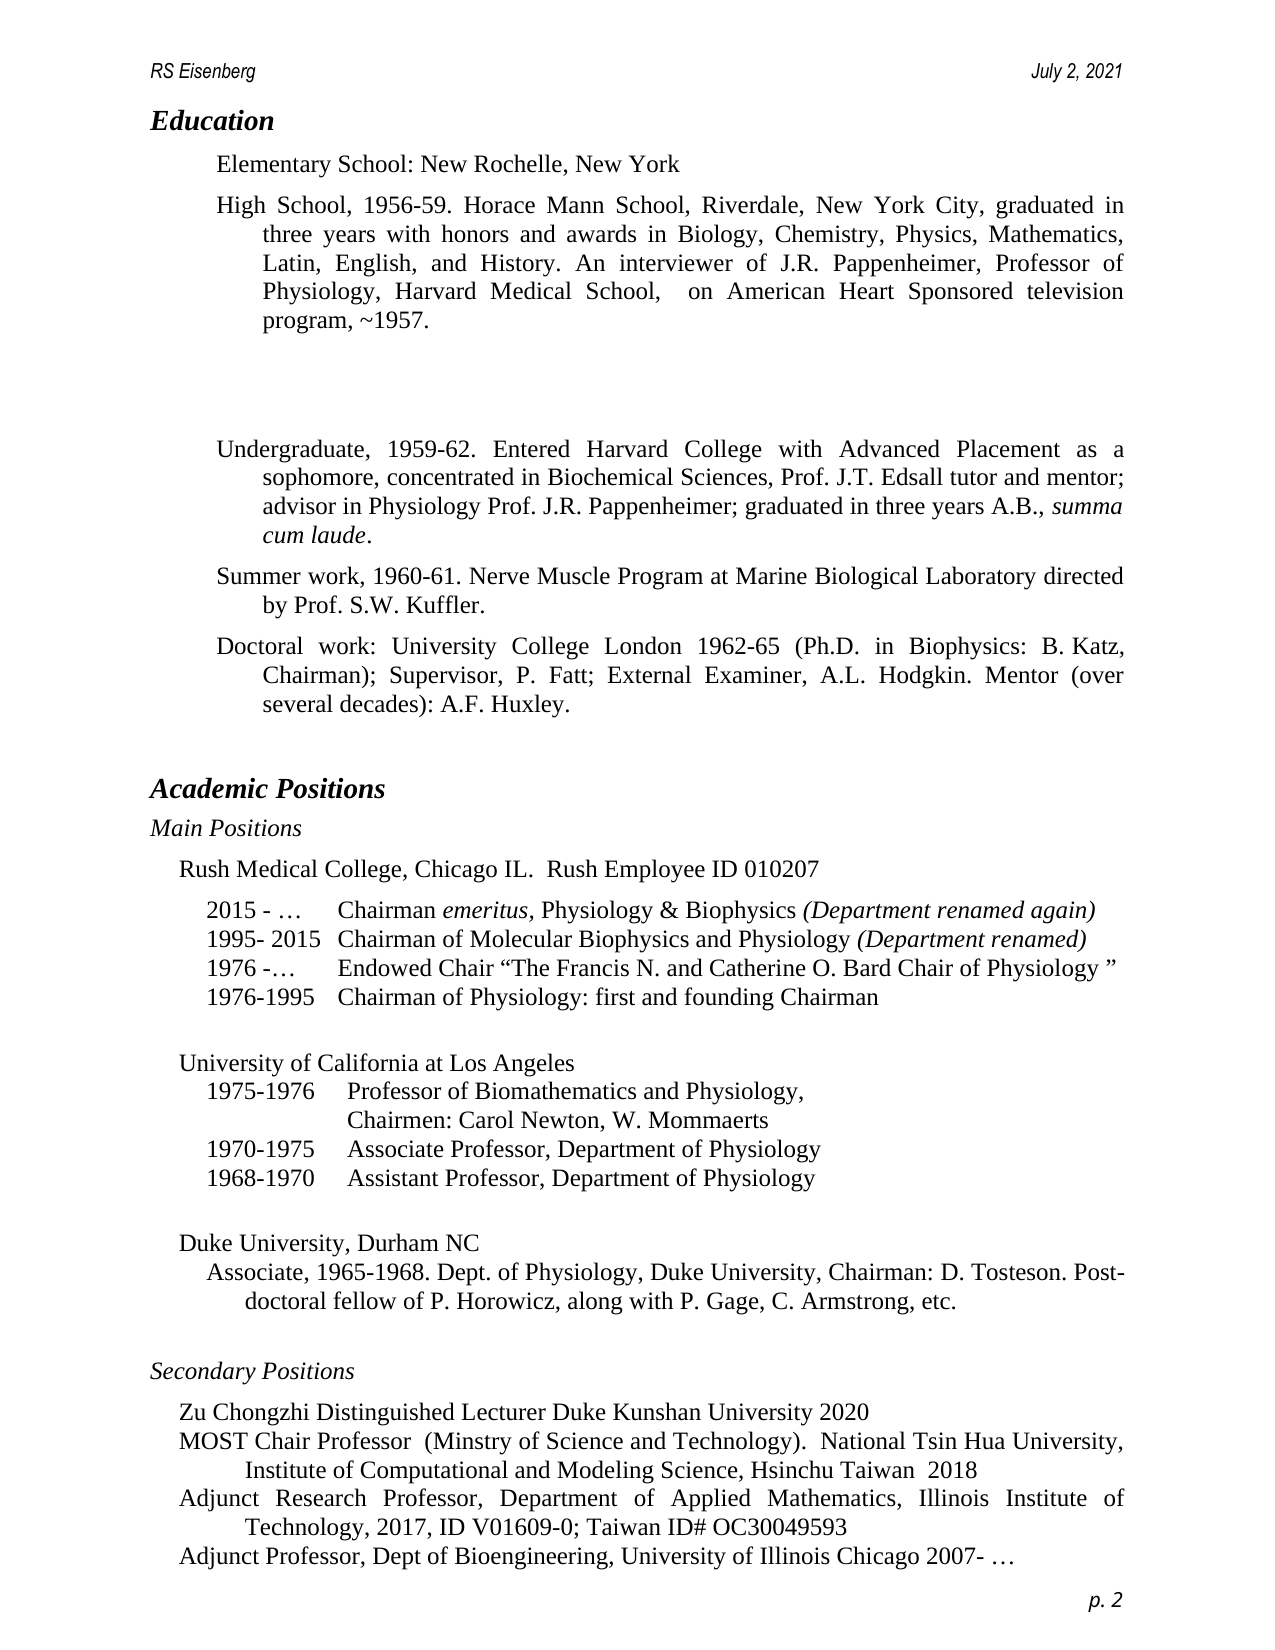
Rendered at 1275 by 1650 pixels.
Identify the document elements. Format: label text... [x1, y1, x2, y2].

text University of California at Los Angeles [178, 1048, 1125, 1076]
text Adjunct Research Professor, Department of Applied Mathematics, Illinois Institute of Technology, 2017, ID V01609-0; Taiwan ID# OC30049593 [178, 1483, 1125, 1541]
text Associate, 1965-1968. Dept. of Physiology, Duke University, Chairman: D. Tosteson. Post-doctoral fellow of P. Horowicz, along with P. Gage, C. Armstrong, etc. [179, 1257, 1125, 1315]
text Duke University, Durham NC [178, 1228, 1125, 1257]
text Undergraduate, 1959-62. Entered Harvard College with Advanced Placement as a sophomore, concentrated in Biochemical Sciences, Prof. J.T. Edsall tutor and mentor; advisor in Physiology Prof. J.R. Pappenheimer; graduated in three years A.B., summa cum laude. [216, 434, 1125, 549]
text 1976-1995 Chairman of Physiology: first and founding Chairman [178, 982, 1125, 1011]
text Zu Chongzhi Distinguished Lecturer Duke Kunshan University 2020 [178, 1397, 1125, 1426]
text 1970-1975 Associate Professor, Department of Physiology [179, 1134, 1125, 1163]
text Summer work, 1960-61. Nerve Muscle Program at Marine Biological Laboratory directed by Prof. S.W. Kuffler. [216, 561, 1125, 619]
text 1976 -… Endowed Chair “The Francis N. and Catherine O. Bard Chair of Physiology ” [178, 953, 1125, 982]
text Elementary School: New Rochelle, New York [216, 149, 1125, 178]
text High School, 1956-59. Horace Mann School, Riverdale, New York City, graduated in three years with honors and awards in Biology, Chemistry, Physics, Mathematics, Latin, English, and History. An interviewer of J.R. Pappenheimer, Professor of Physiology, Harvard Medical School, on American Heart Sponsored television program, ~1957. [216, 190, 1125, 334]
text Doctoral work: University College London 1962-65 (Ph.D. in Biophysics: B. Katz, Chairman); Supervisor, P. Fatt; External Examiner, A.L. Hodgkin. Mentor (over several decades): A.F. Huxley. [216, 631, 1125, 717]
text 1995- 2015 Chairman of Molecular Biophysics and Physiology (Department renamed) [178, 924, 1125, 953]
text Rush Medical College, Chicago IL. Rush Employee ID 010207 [178, 854, 1125, 883]
text MOST Chair Professor (Minstry of Science and Technology). National Tsin Hua University, Institute of Computational and Modeling Science, Hsinchu Taiwan 2018 [178, 1426, 1125, 1483]
text Adjunct Professor, Dept of Bioengineering, University of Illinois Chicago 2007- … [178, 1541, 1125, 1570]
text Academic Positions [150, 771, 1125, 805]
text Main Positions [150, 813, 1125, 842]
text Secondary Positions [150, 1356, 1125, 1385]
text Education [150, 103, 1125, 136]
text Chairmen: Carol Newton, W. Mommaerts [179, 1105, 1125, 1134]
text 1968-1970 Assistant Professor, Department of Physiology [179, 1163, 1125, 1191]
text 2015 - … Chairman emeritus, Physiology & Biophysics (Department renamed again) [178, 896, 1125, 924]
text 1975-1976 Professor of Biomathematics and Physiology, [179, 1076, 1125, 1105]
